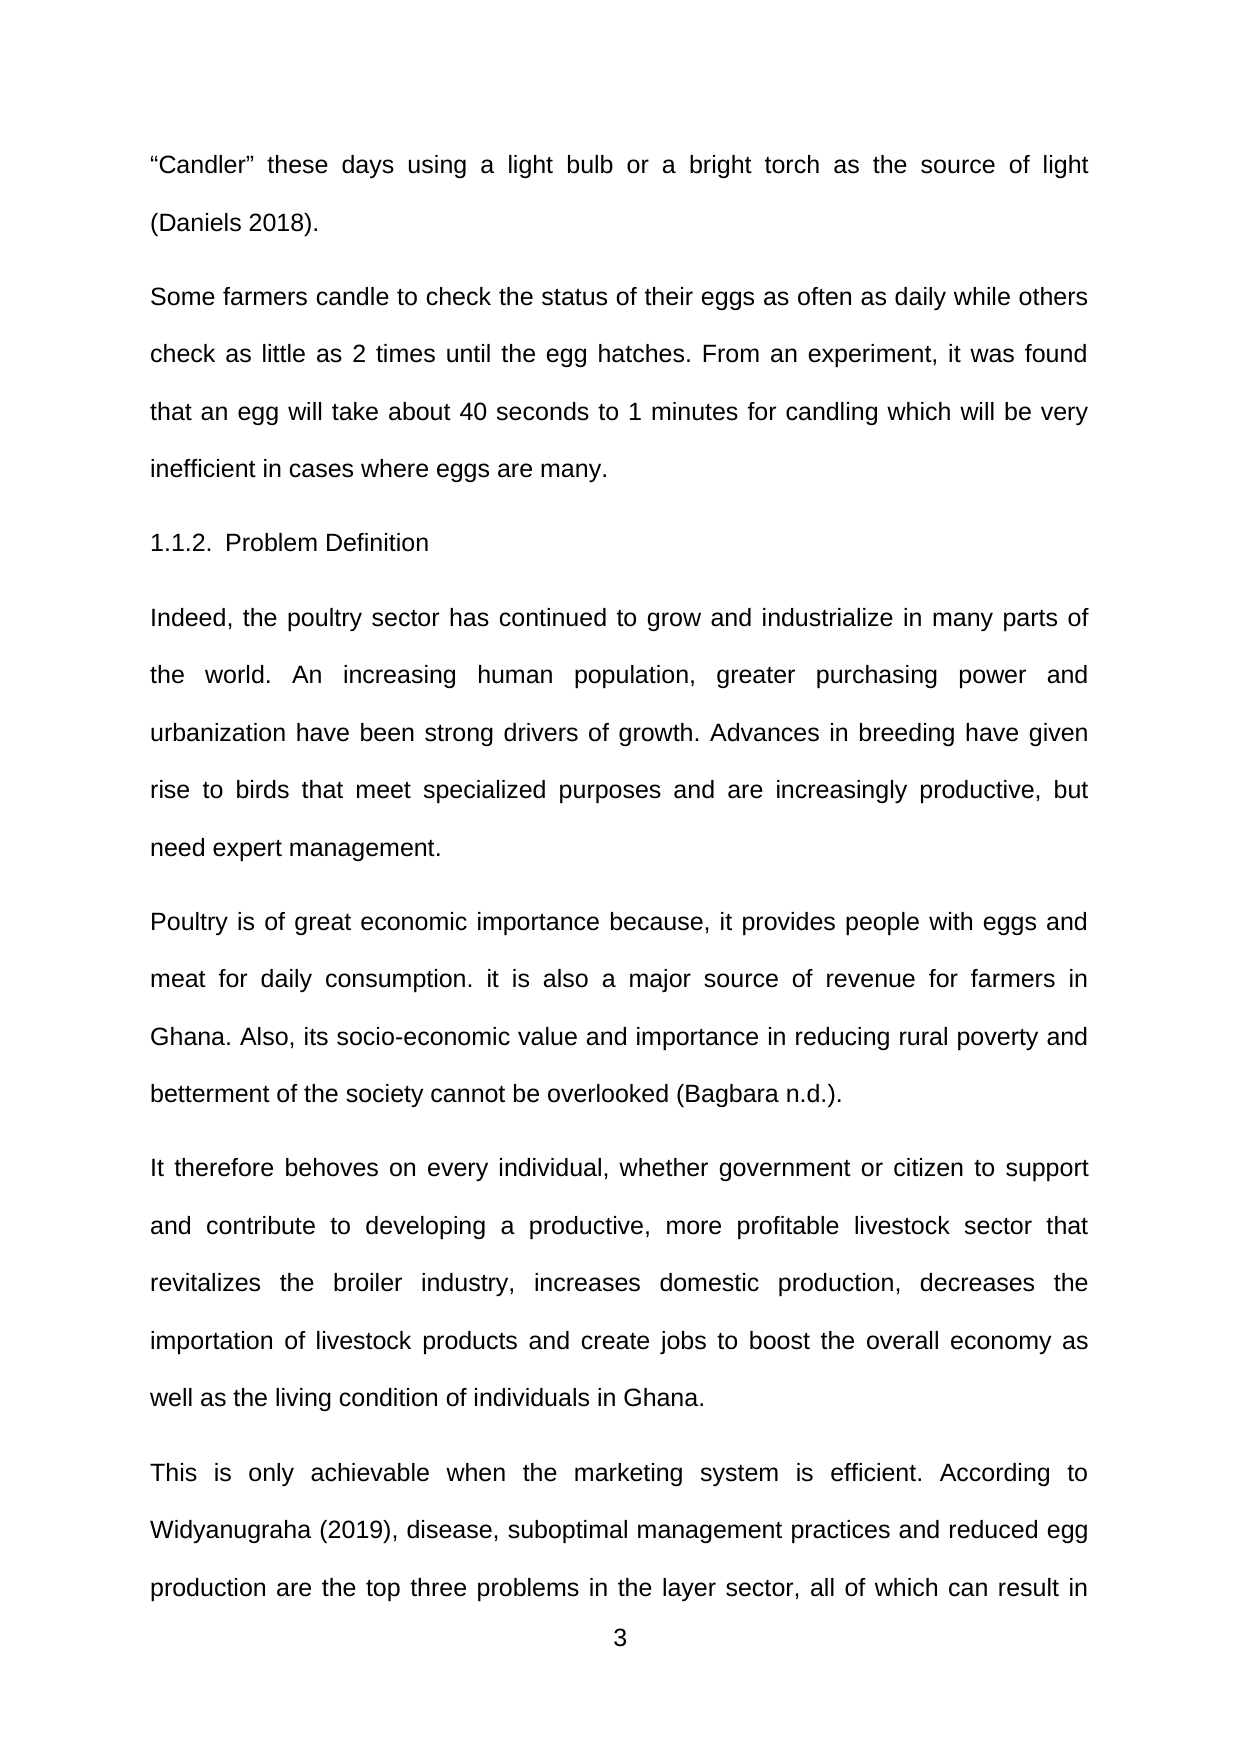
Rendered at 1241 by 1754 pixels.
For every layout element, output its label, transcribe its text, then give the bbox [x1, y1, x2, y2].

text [150, 1457, 1090, 1601]
text Poultry is of great economic importance because, it provides people with eggs and meat for daily consumption. it is also a major source of revenue for farmers in Ghana. Also, its socio-economic value and importance in reducing rural poverty and betterment of the society cannot be overlooked (Bagbara n.d.). [150, 907, 1090, 1108]
text Indeed, the poultry sector has continued to grow and industrialize in many parts of the world. An increasing human population, greater purchasing power and urbanization have been strong drivers of growth. Advances in breeding have given rise to birds that meet specialized purposes and are increasingly productive, but need expert management. [150, 602, 1090, 861]
subtitle 1.1.2. Problem Definition [150, 528, 1090, 557]
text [150, 150, 1090, 236]
text It therefore behoves on every individual, whether government or citizen to support and contribute to developing a productive, more profitable livestock sector that revitalizes the broiler industry, increases domestic production, decreases the importation of livestock products and create jobs to boost the overall economy as well as the living condition of individuals in Ghana. [150, 1153, 1090, 1412]
text Some farmers candle to check the status of their eggs as often as daily while others check as little as 2 times until the egg hatches. From an experiment, it was found that an egg will take about 40 seconds to 1 minutes for candling which will be very inefficient in cases where eggs are many. [150, 282, 1090, 483]
